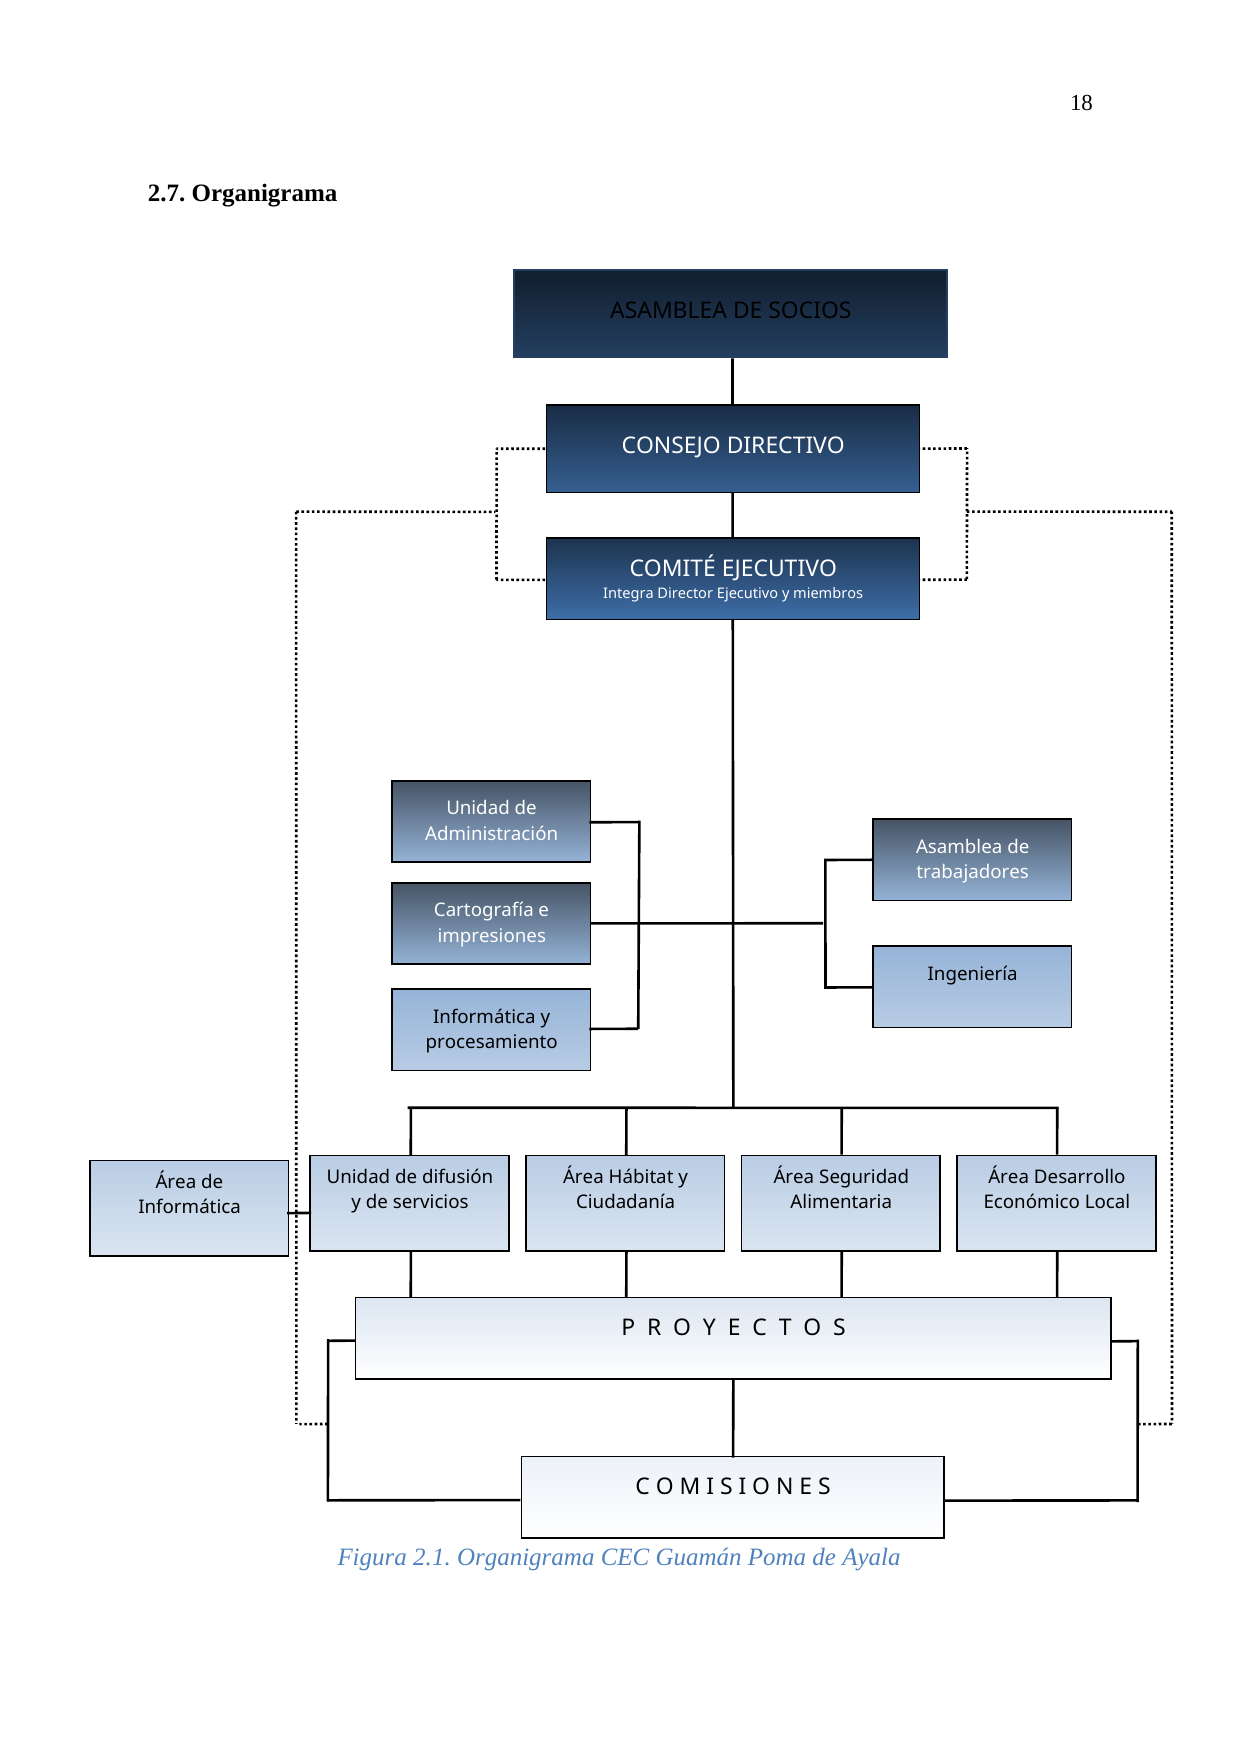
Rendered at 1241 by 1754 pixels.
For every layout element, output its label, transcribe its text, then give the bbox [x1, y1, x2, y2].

text 2.7. Organigrama [148, 178, 1092, 206]
text Figura 2.1. Organigrama CEC Guamán Poma de Ayala [148, 1542, 1092, 1570]
